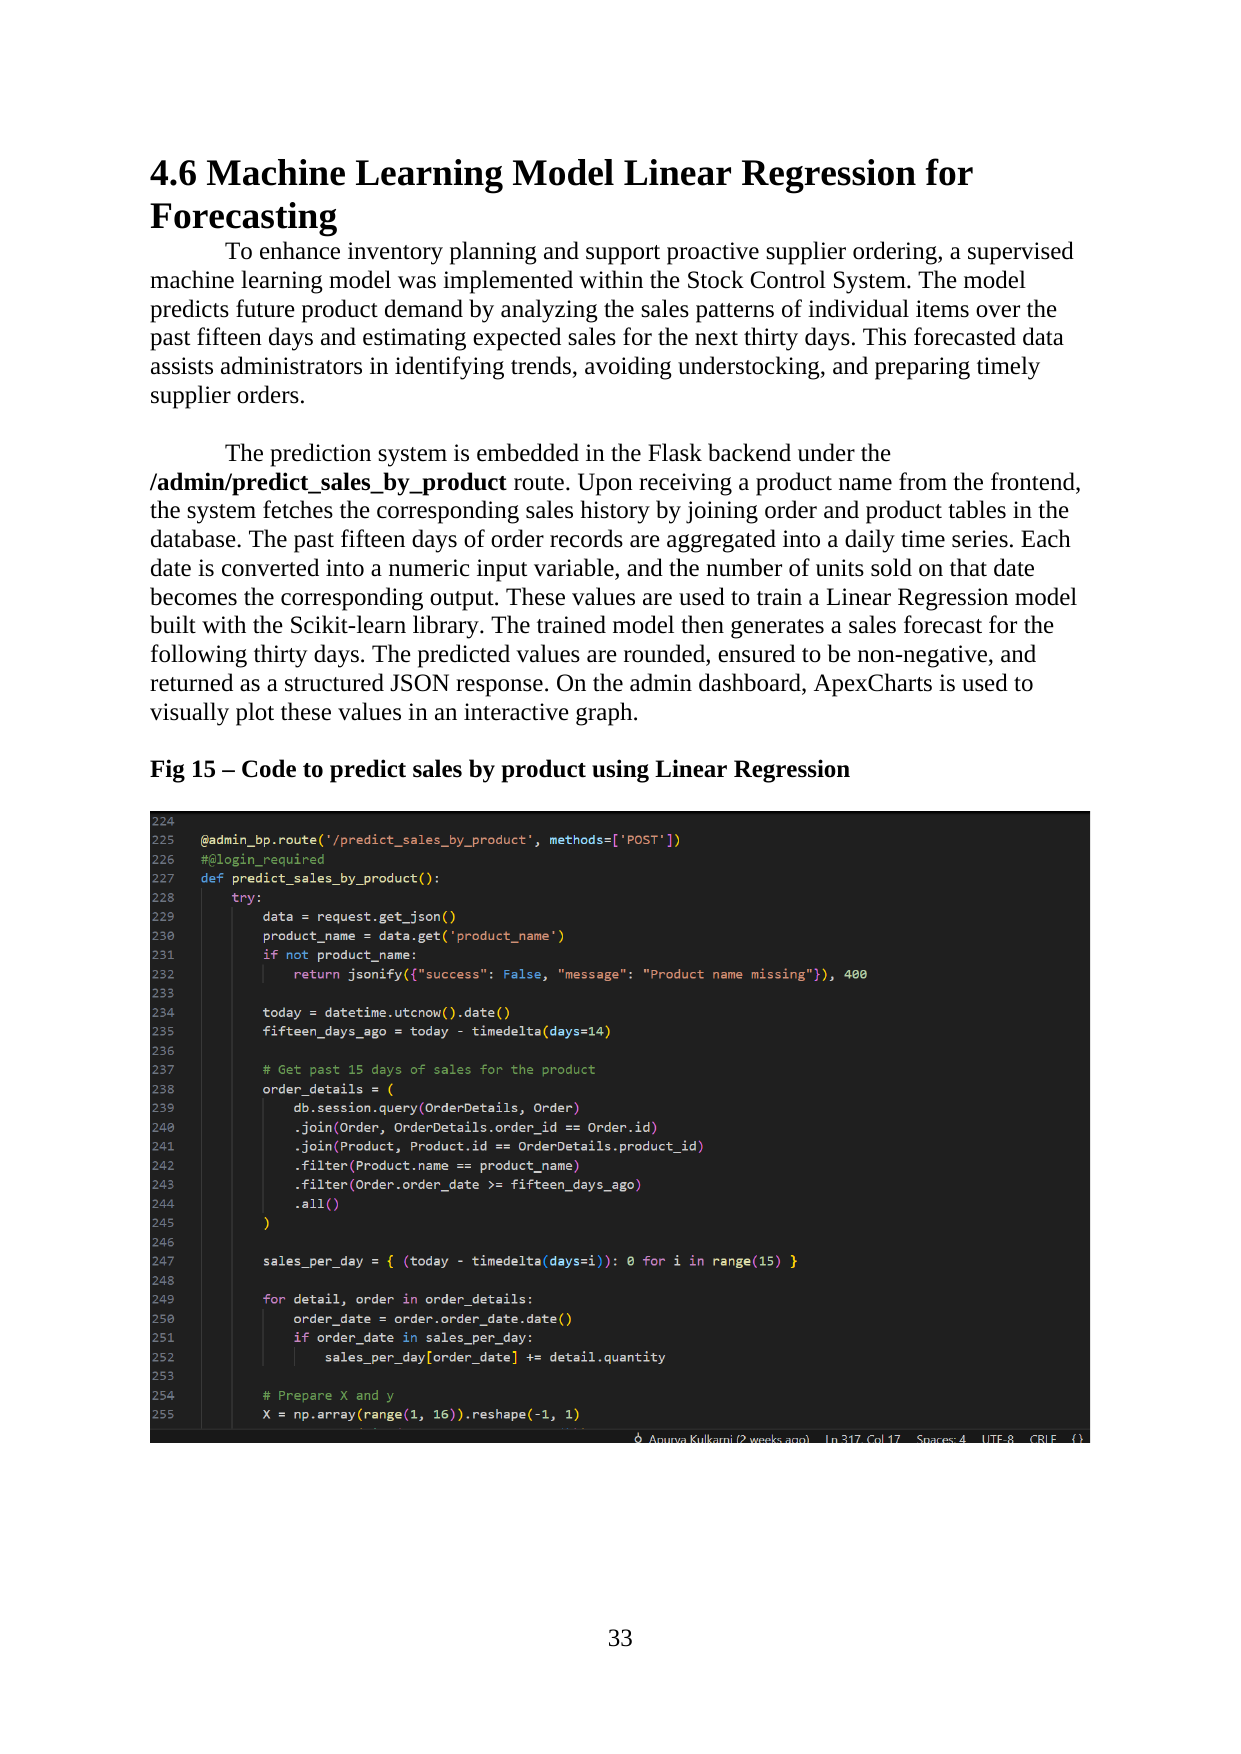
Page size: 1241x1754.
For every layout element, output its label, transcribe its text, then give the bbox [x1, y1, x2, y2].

text The prediction system is embedded in the Flask backend under the /admin/predict_sales_by_product route. Upon receiving a product name from the frontend, the system fetches the corresponding sales history by joining order and product tables in the database. The past fifteen days of order records are aggregated into a daily time series. Each date is converted into a numeric input variable, and the number of units sold on that date becomes the corresponding output. These values are used to train a Linear Regression model built with the Scikit-learn library. The trained model then generates a sales forecast for the following thirty days. The predicted values are rounded, ensured to be non-negative, and returned as a structured JSON response. On the admin dashboard, ApexCharts is used to visually plot these values in an interactive graph. Fig 15 – Code to predict sales by product using Linear Regression [150, 438, 1090, 811]
picture [150, 811, 1091, 1443]
text 4.6 Machine Learning Model Linear Regression for Forecasting To enhance inventory planning and support proactive supplier ordering, a supervised machine learning model was implemented within the Stock Control System. The model predicts future product demand by analyzing the sales patterns of individual items over the past fifteen days and estimating expected sales for the next thirty days. This forecasted data assists administrators in identifying trends, avoiding understocking, and preparing timely supplier orders. [150, 150, 1090, 409]
